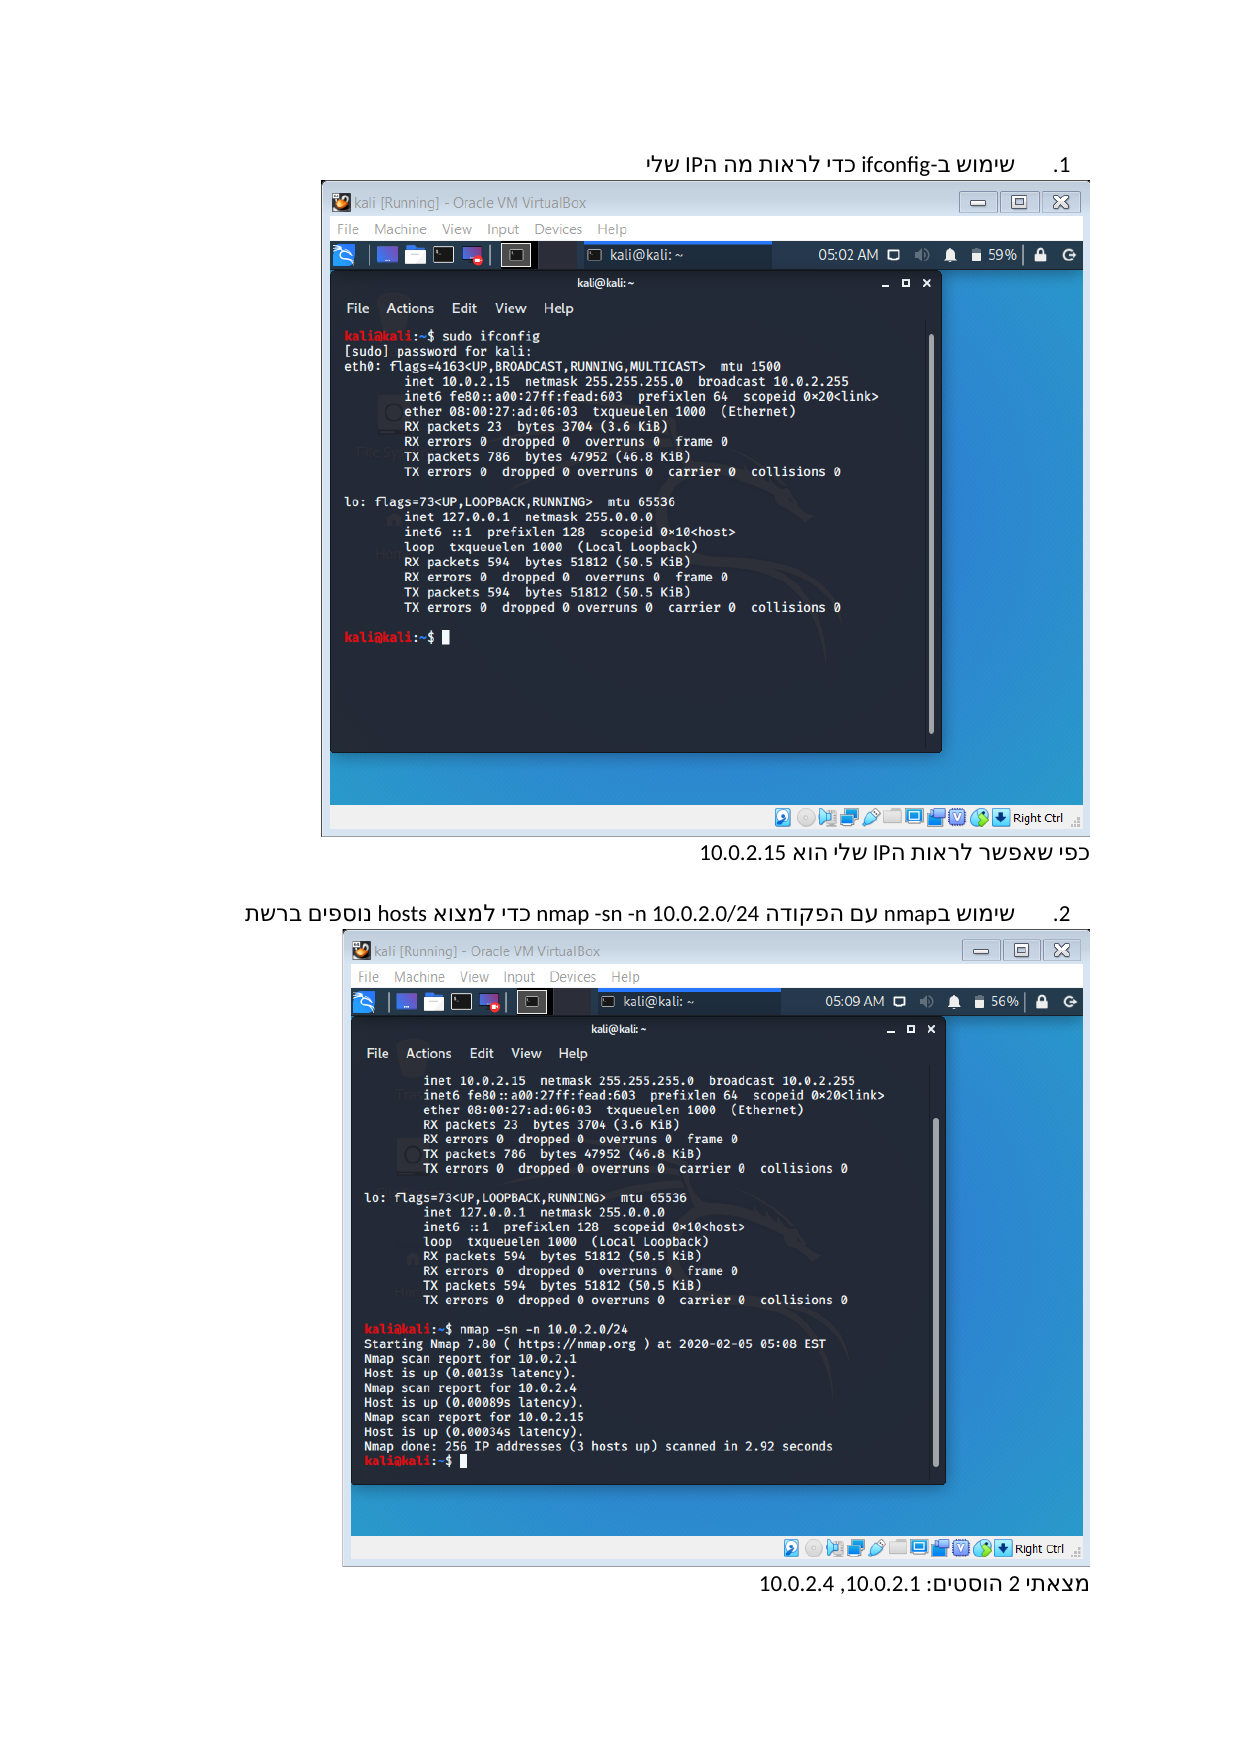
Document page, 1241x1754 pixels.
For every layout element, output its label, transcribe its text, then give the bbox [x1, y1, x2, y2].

text מצאתי 2 הוסטים: 10.0.2.1, 10.0.2.4 [150, 1569, 1090, 1597]
list שימוש ב-ifconfig כדי לראות מה הIP שלי [150, 150, 1053, 178]
list שימוש בnmap עם הפקודה nmap -sn -n 10.0.2.0/24 כדי למצוא hosts נוספים ברשת [150, 899, 1053, 927]
picture [321, 180, 1090, 837]
text כפי שאפשר לראות הIP שלי הוא 10.0.2.15 [150, 838, 1090, 867]
picture [342, 929, 1090, 1567]
